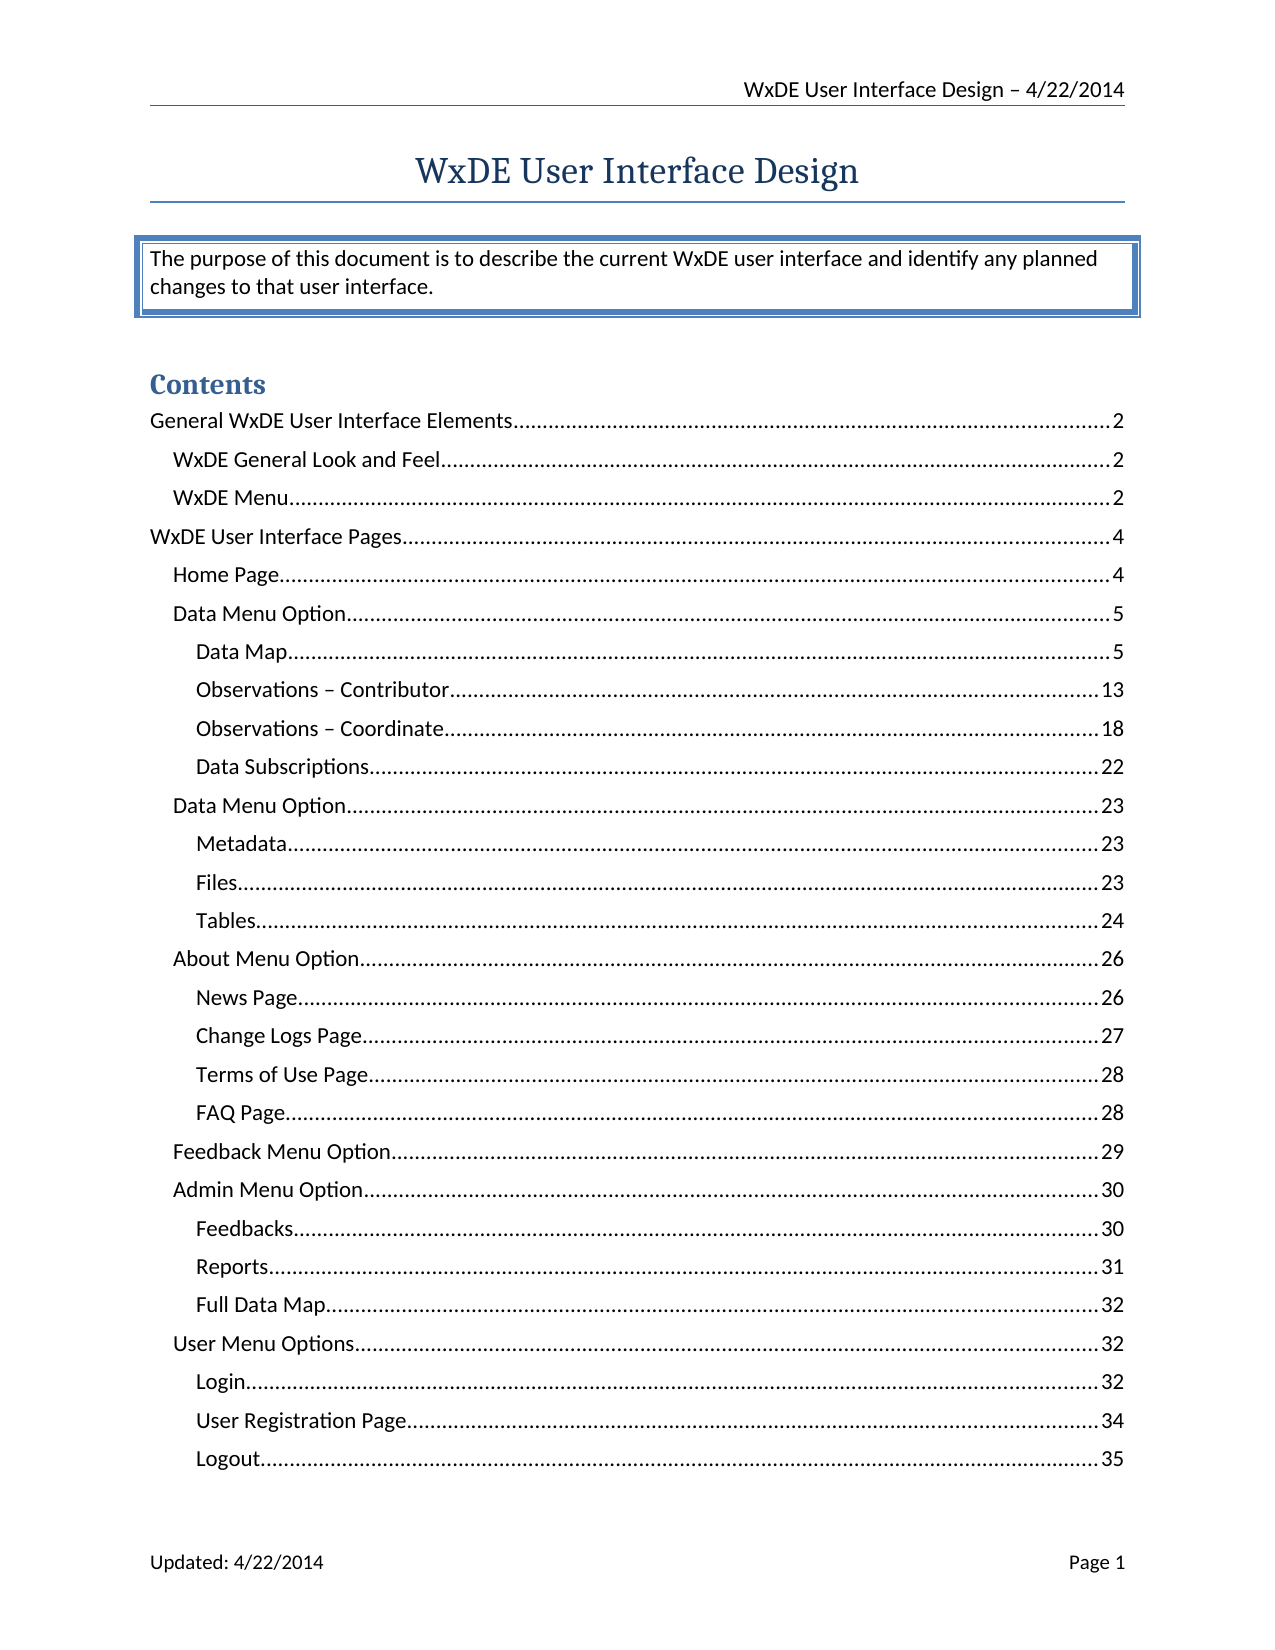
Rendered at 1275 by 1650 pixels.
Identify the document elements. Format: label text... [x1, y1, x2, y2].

table_header The purpose of this document is to describe the current WxDE user interface and identify any planned changes to that user interface. [143, 244, 1132, 308]
title WxDE User Interface Design [150, 150, 1125, 201]
